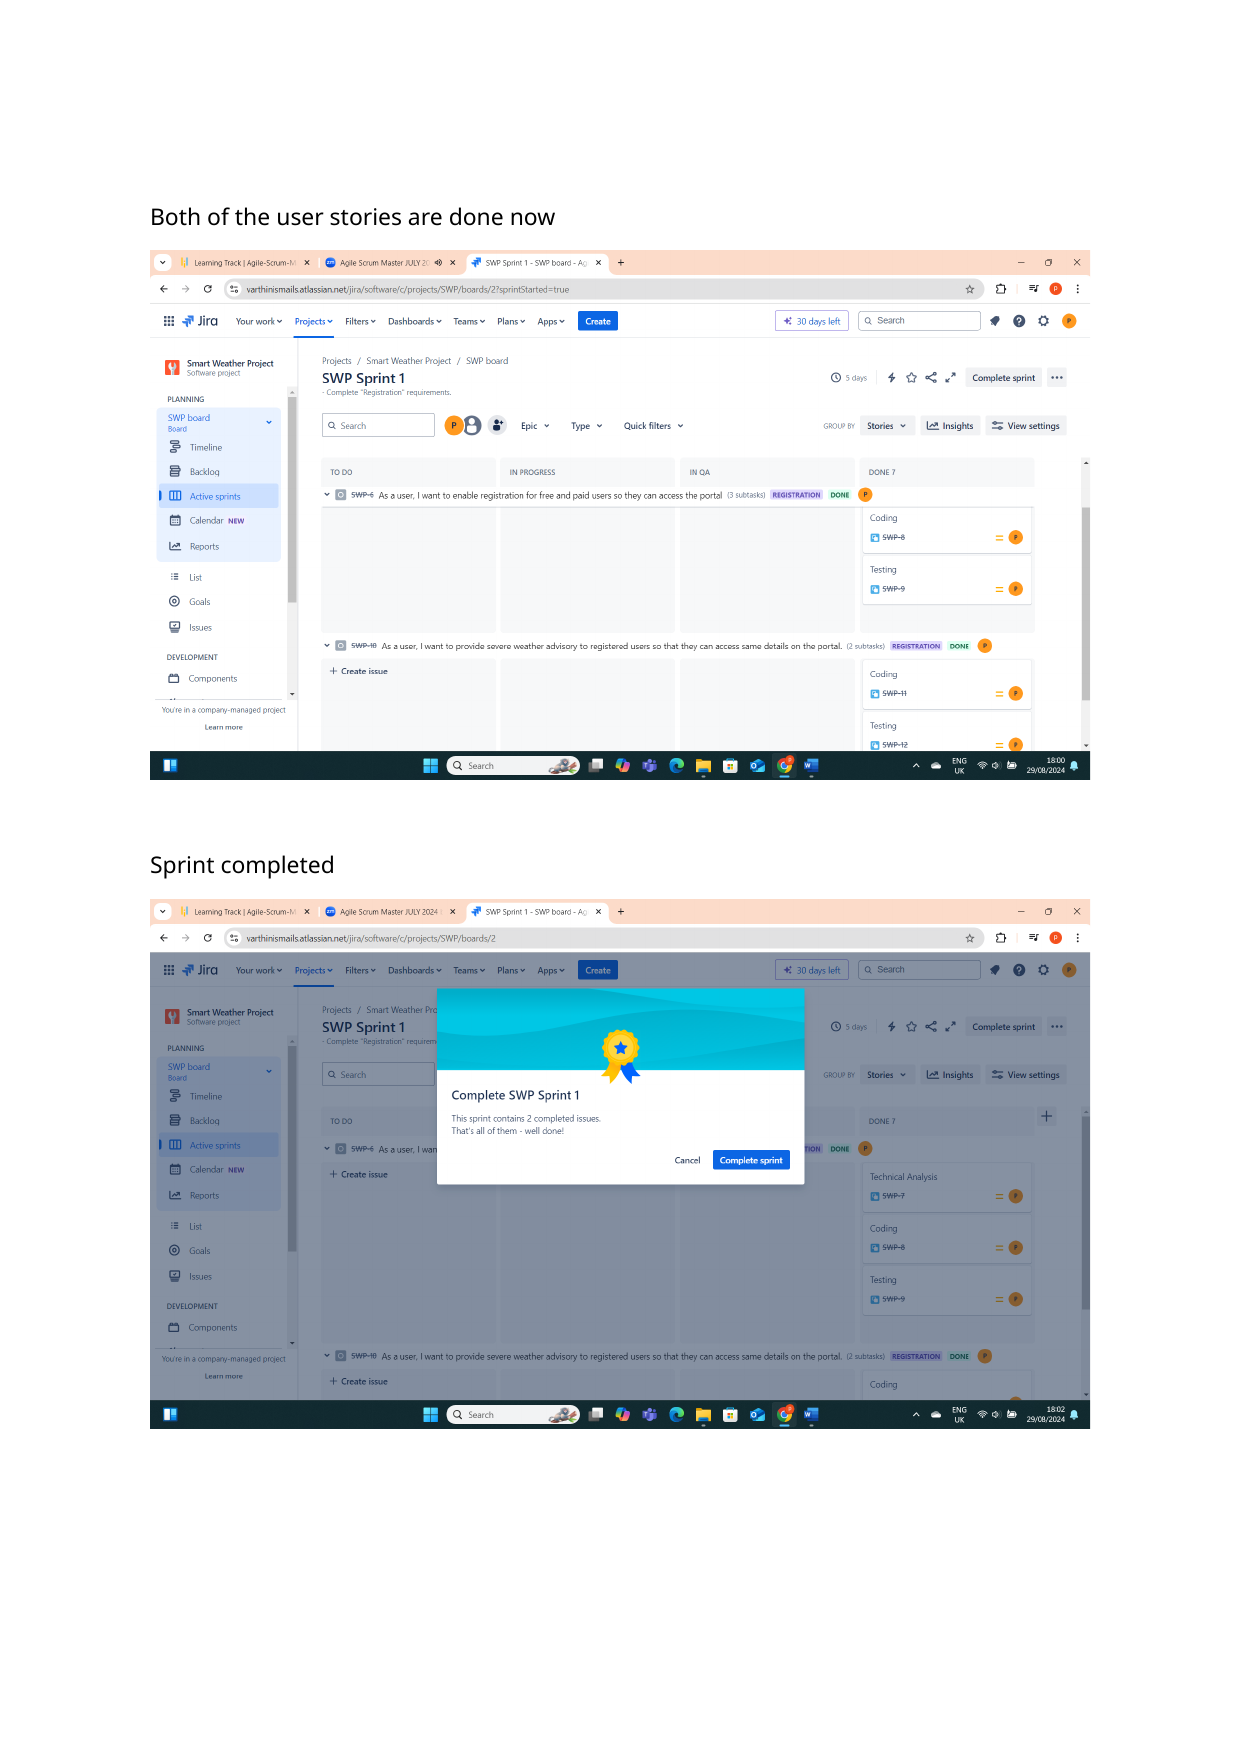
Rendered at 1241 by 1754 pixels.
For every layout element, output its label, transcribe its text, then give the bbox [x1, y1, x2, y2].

text Sprint completed [150, 849, 1090, 881]
text Both of the user stories are done now [150, 200, 1090, 232]
picture [150, 250, 1091, 780]
picture [150, 899, 1091, 1429]
